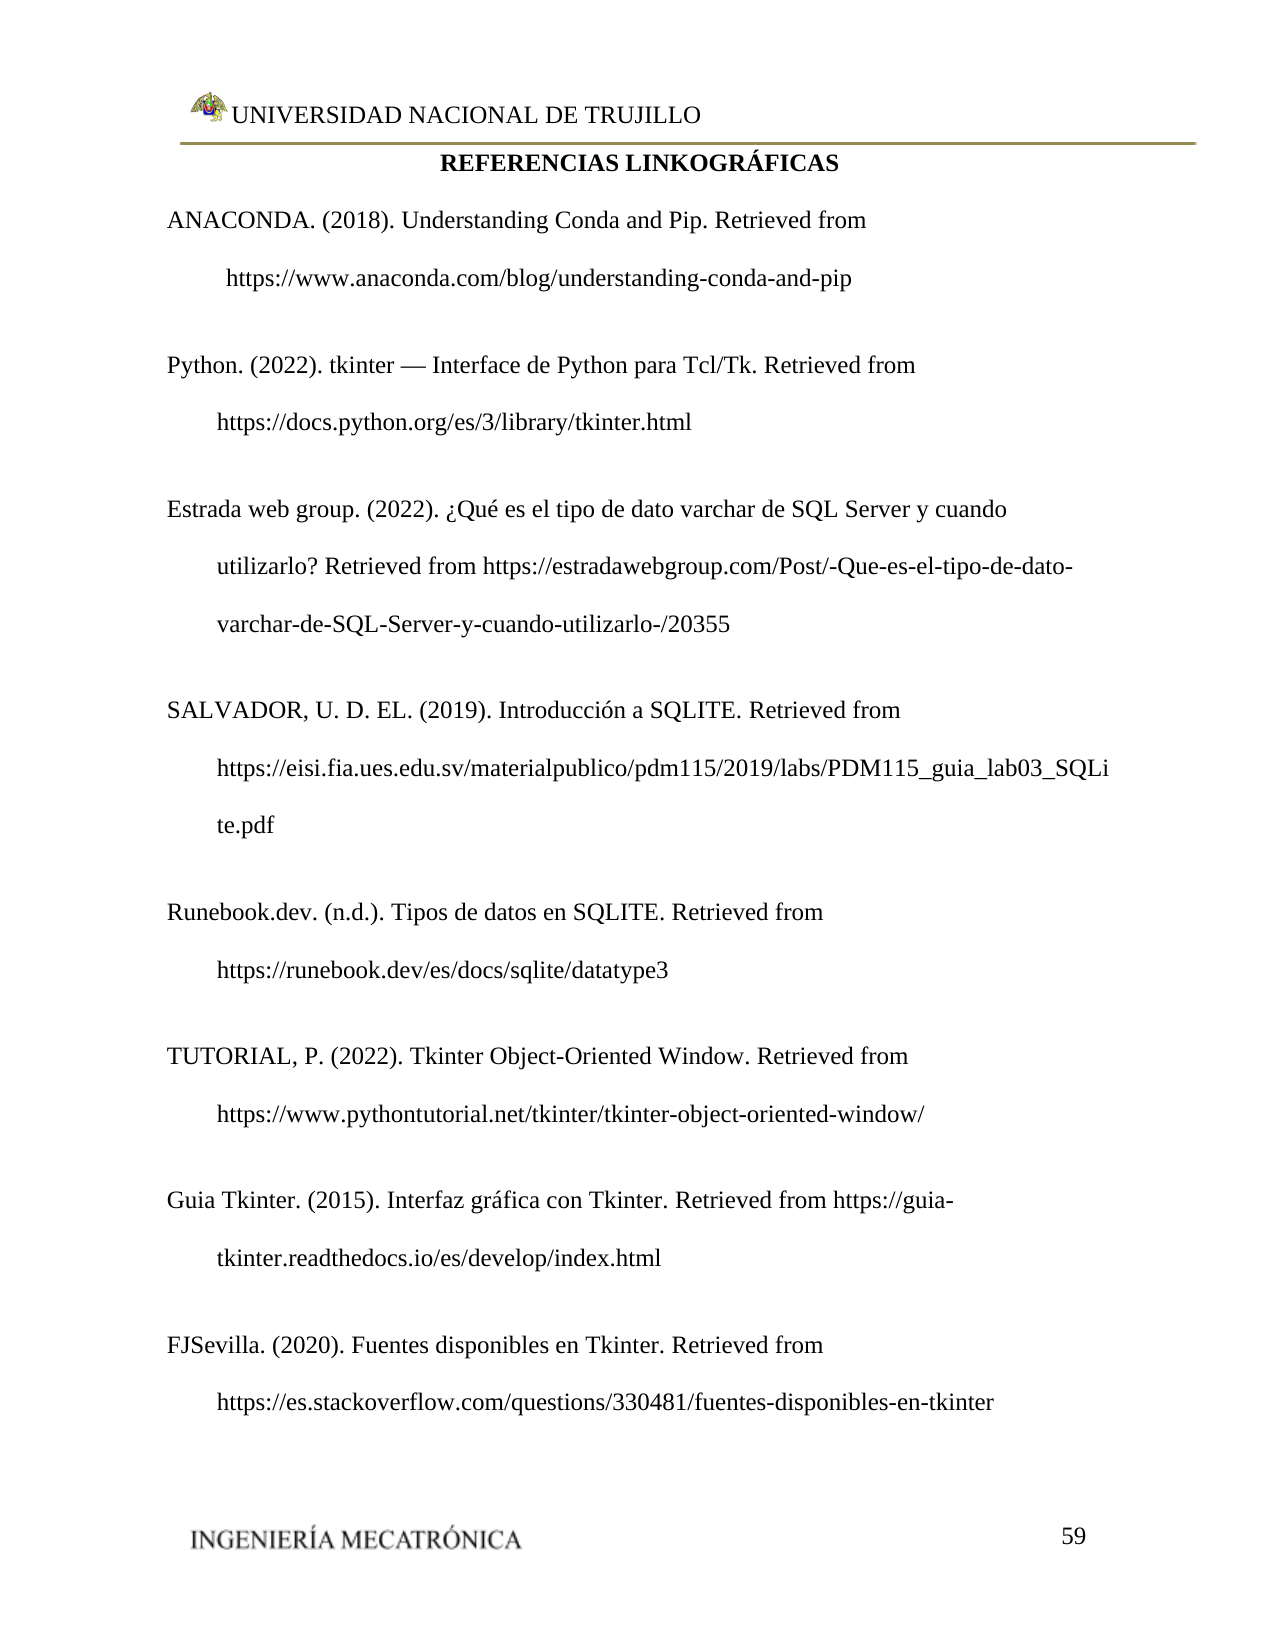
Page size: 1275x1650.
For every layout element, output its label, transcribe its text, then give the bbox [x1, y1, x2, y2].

text SALVADOR, U. D. EL. (2019). Introducción a SQLITE. Retrieved from https://eisi.fia.ues.edu.sv/materialpublico/pdm115/2019/labs/PDM115_guia_lab03_SQLite.pdf [167, 696, 1112, 839]
text Guia Tkinter. (2015). Interfaz gráfica con Tkinter. Retrieved from https://guia-tkinter.readthedocs.io/es/develop/index.html [167, 1186, 1112, 1272]
text Runebook.dev. (n.d.). Tipos de datos en SQLITE. Retrieved from https://runebook.dev/es/docs/sqlite/datatype3 [167, 897, 1112, 983]
text Estrada web group. (2022). ¿Qué es el tipo de dato varchar de SQL Server y cuando utilizarlo? Retrieved from https://estradawebgroup.com/Post/-Que-es-el-tipo-de-dato-varchar-de-SQL-Server-y-cuando-utilizarlo-/20355 [167, 494, 1112, 638]
picture [176, 1509, 569, 1570]
text REFERENCIAS LINKOGRÁFICAS [167, 148, 1112, 176]
picture [190, 91, 228, 123]
text ANACONDA. (2018). Understanding Conda and Pip. Retrieved from https://www.anaconda.com/blog/understanding-conda-and-pip [152, 206, 1112, 292]
text FJSevilla. (2020). Fuentes disponibles en Tkinter. Retrieved from https://es.stackoverflow.com/questions/330481/fuentes-disponibles-en-tkinter [167, 1330, 1112, 1416]
text TUTORIAL, P. (2022). Tkinter Object-Oriented Window. Retrieved from https://www.pythontutorial.net/tkinter/tkinter-object-oriented-window/ [167, 1041, 1112, 1128]
text Python. (2022). tkinter — Interface de Python para Tcl/Tk. Retrieved from https://docs.python.org/es/3/library/tkinter.html [167, 350, 1112, 436]
